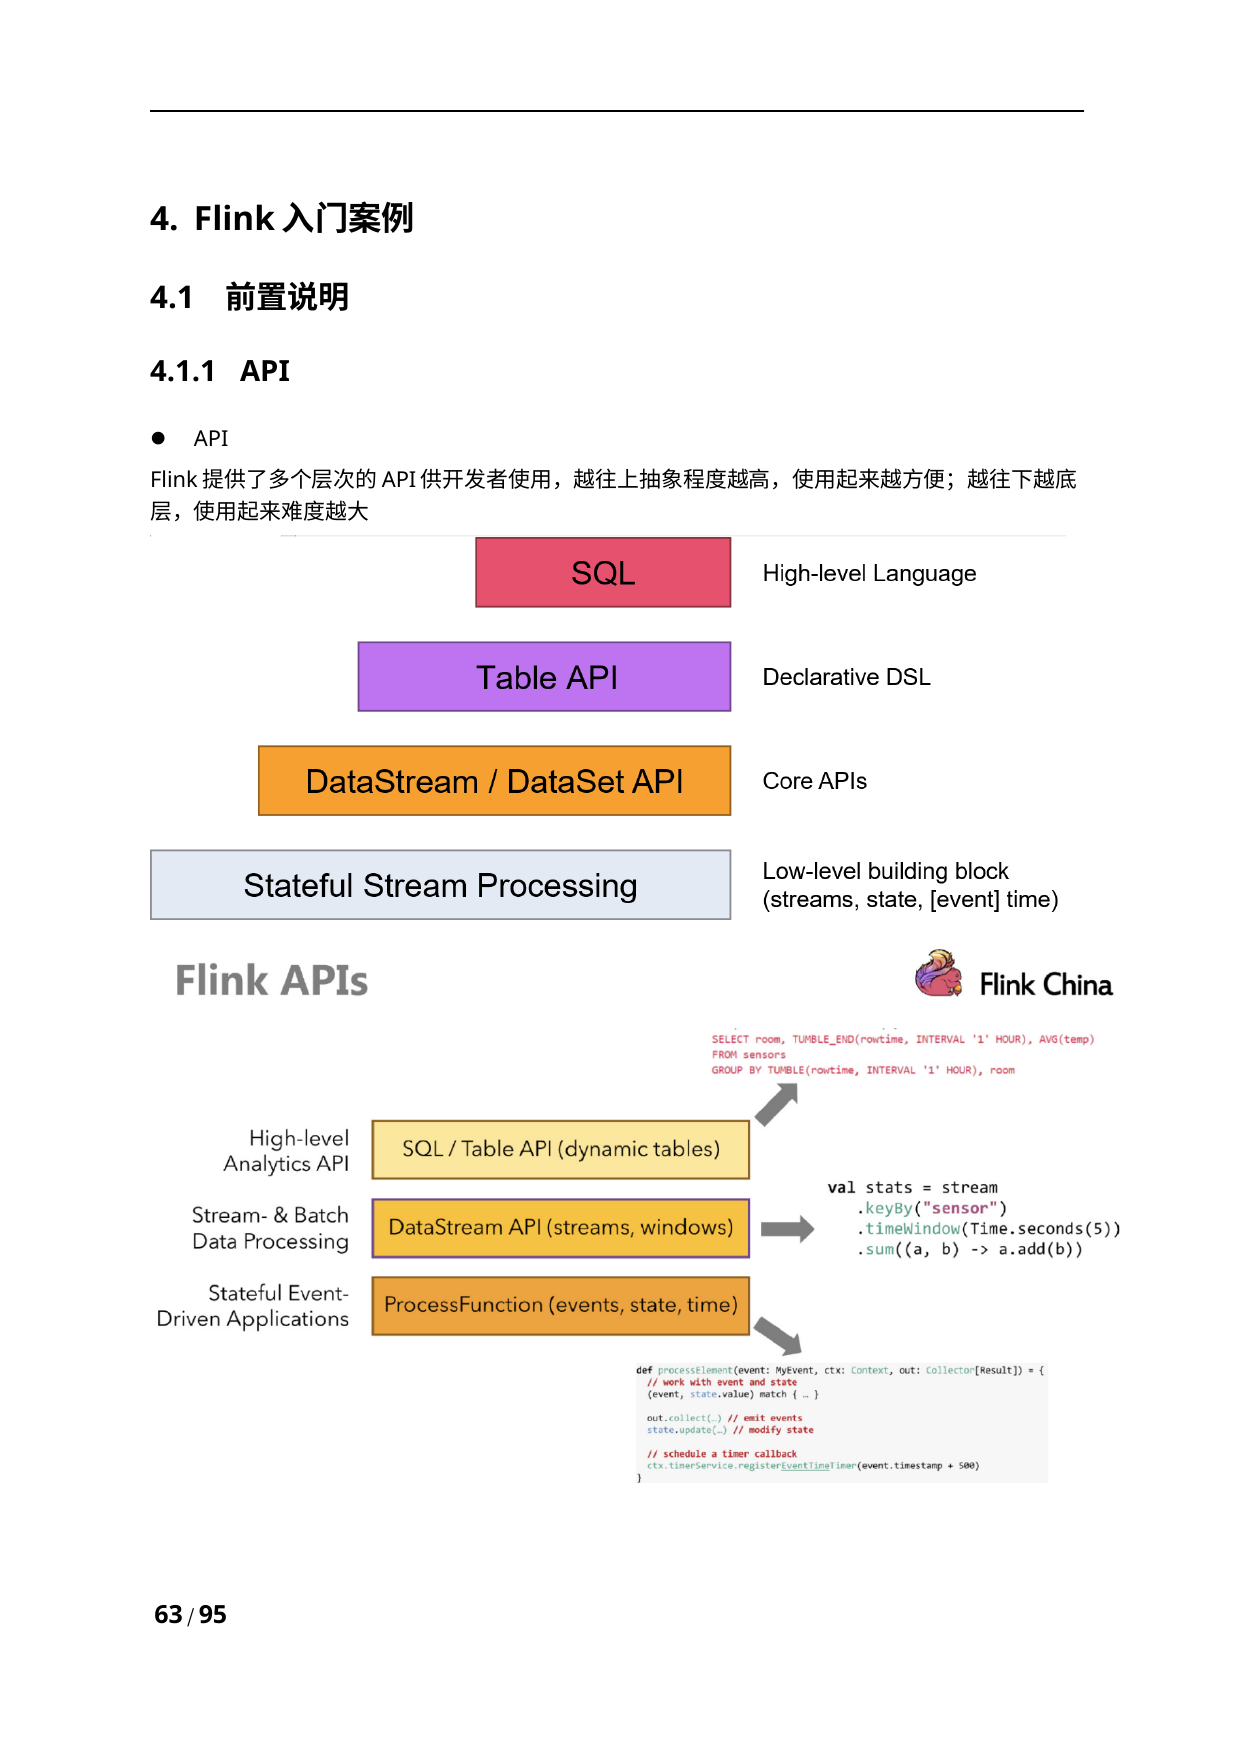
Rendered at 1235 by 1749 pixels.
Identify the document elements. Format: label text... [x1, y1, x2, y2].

subtitle API [150, 350, 1084, 390]
list API [150, 423, 1084, 452]
text Flink提供了多个层次的API供开发者使用，越往上抽象程度越高，使用起来越方便；越往下越底层，使用起来难度越大 [150, 462, 1084, 526]
picture [150, 935, 1132, 1483]
picture [150, 535, 1067, 926]
subtitle Flink入门案例 [150, 192, 1084, 240]
subtitle 前置说明 [150, 272, 1084, 318]
